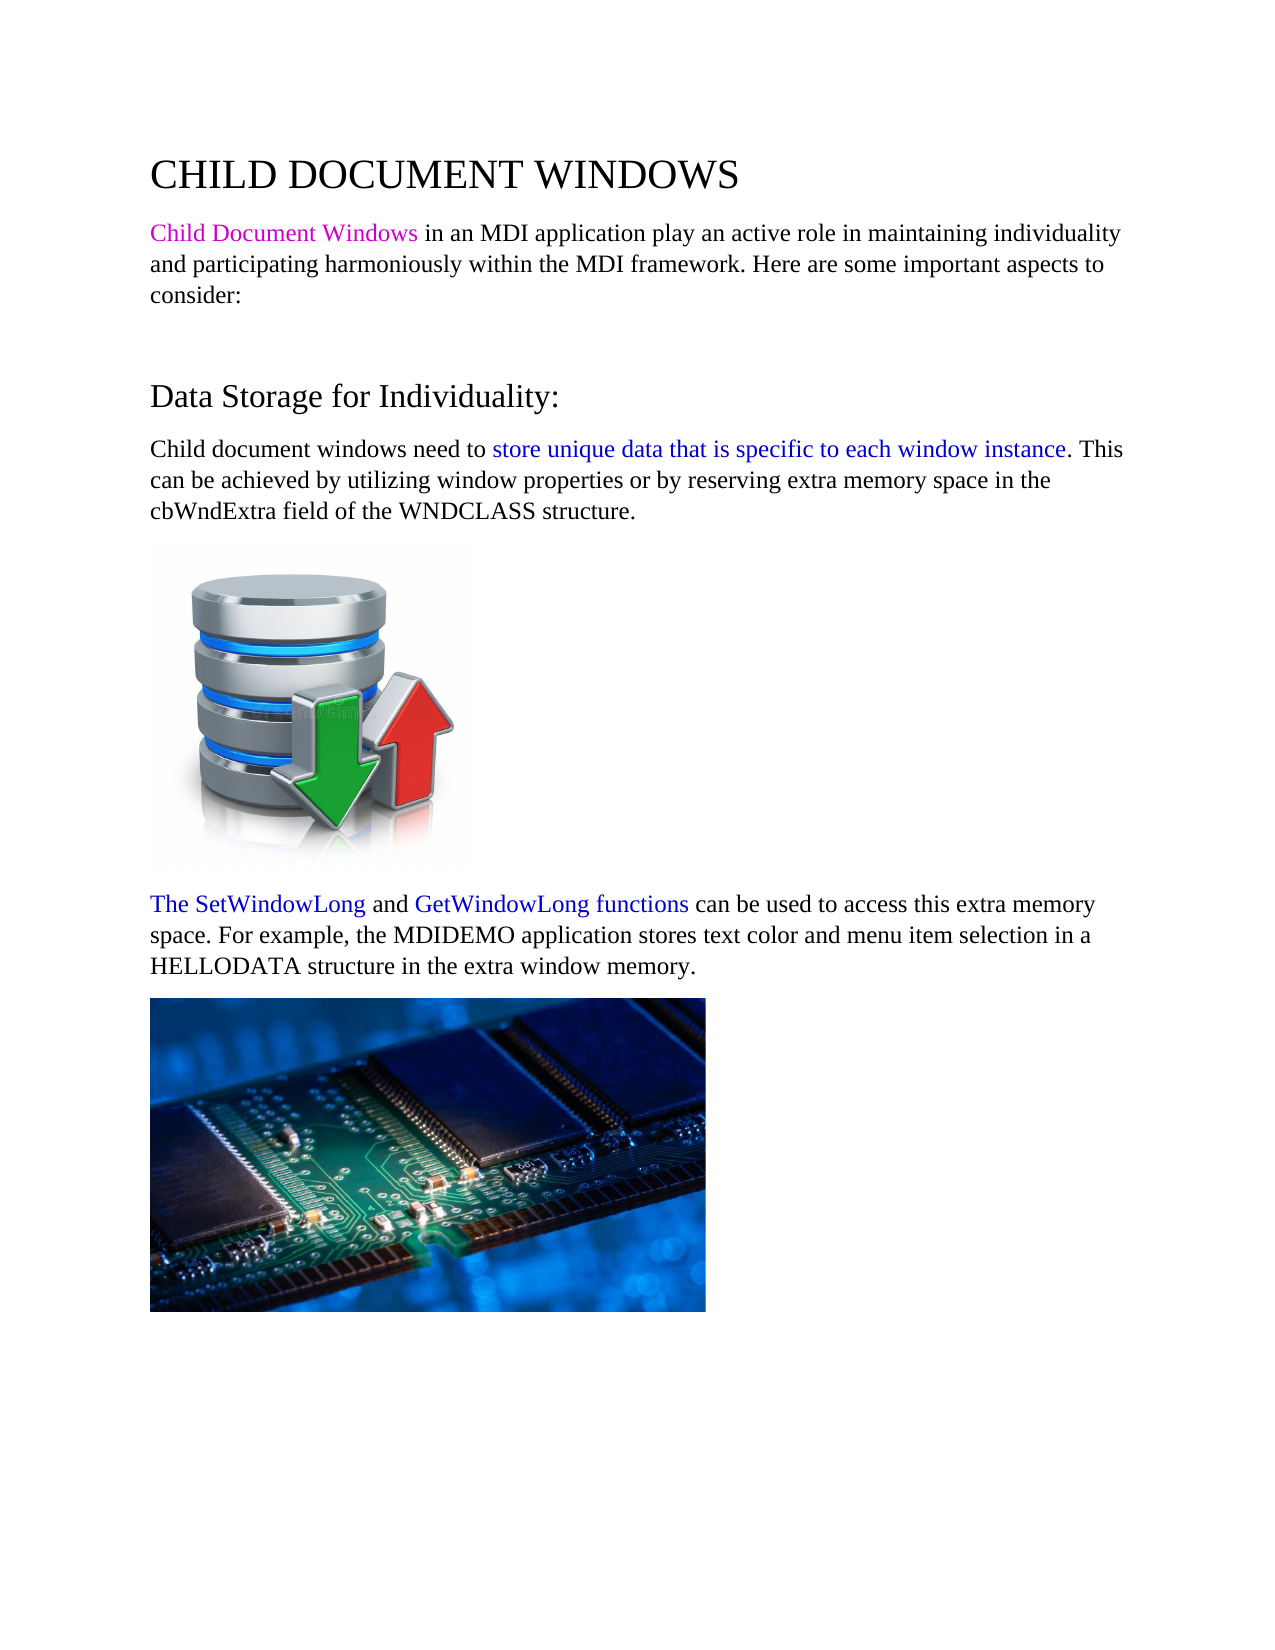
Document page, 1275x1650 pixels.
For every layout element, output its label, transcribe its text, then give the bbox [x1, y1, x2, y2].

text Child Document Windows in an MDI application play an active role in maintaining individuality and participating harmoniously within the MDI framework. Here are some important aspects to consider: [150, 218, 1125, 309]
picture [150, 998, 706, 1312]
picture [150, 543, 477, 870]
text Data Storage for Individuality: [150, 376, 1125, 414]
text Child document windows need to store unique data that is specific to each window instance. This can be achieved by utilizing window properties or by reserving extra memory space in the cbWndExtra field of the WNDCLASS structure. [150, 434, 1125, 525]
text The SetWindowLong and GetWindowLong functions can be used to access this extra memory space. For example, the MDIDEMO application stores text color and menu item selection in a HELLODATA structure in the extra window memory. [150, 889, 1125, 980]
text CHILD DOCUMENT WINDOWS [150, 150, 1125, 198]
